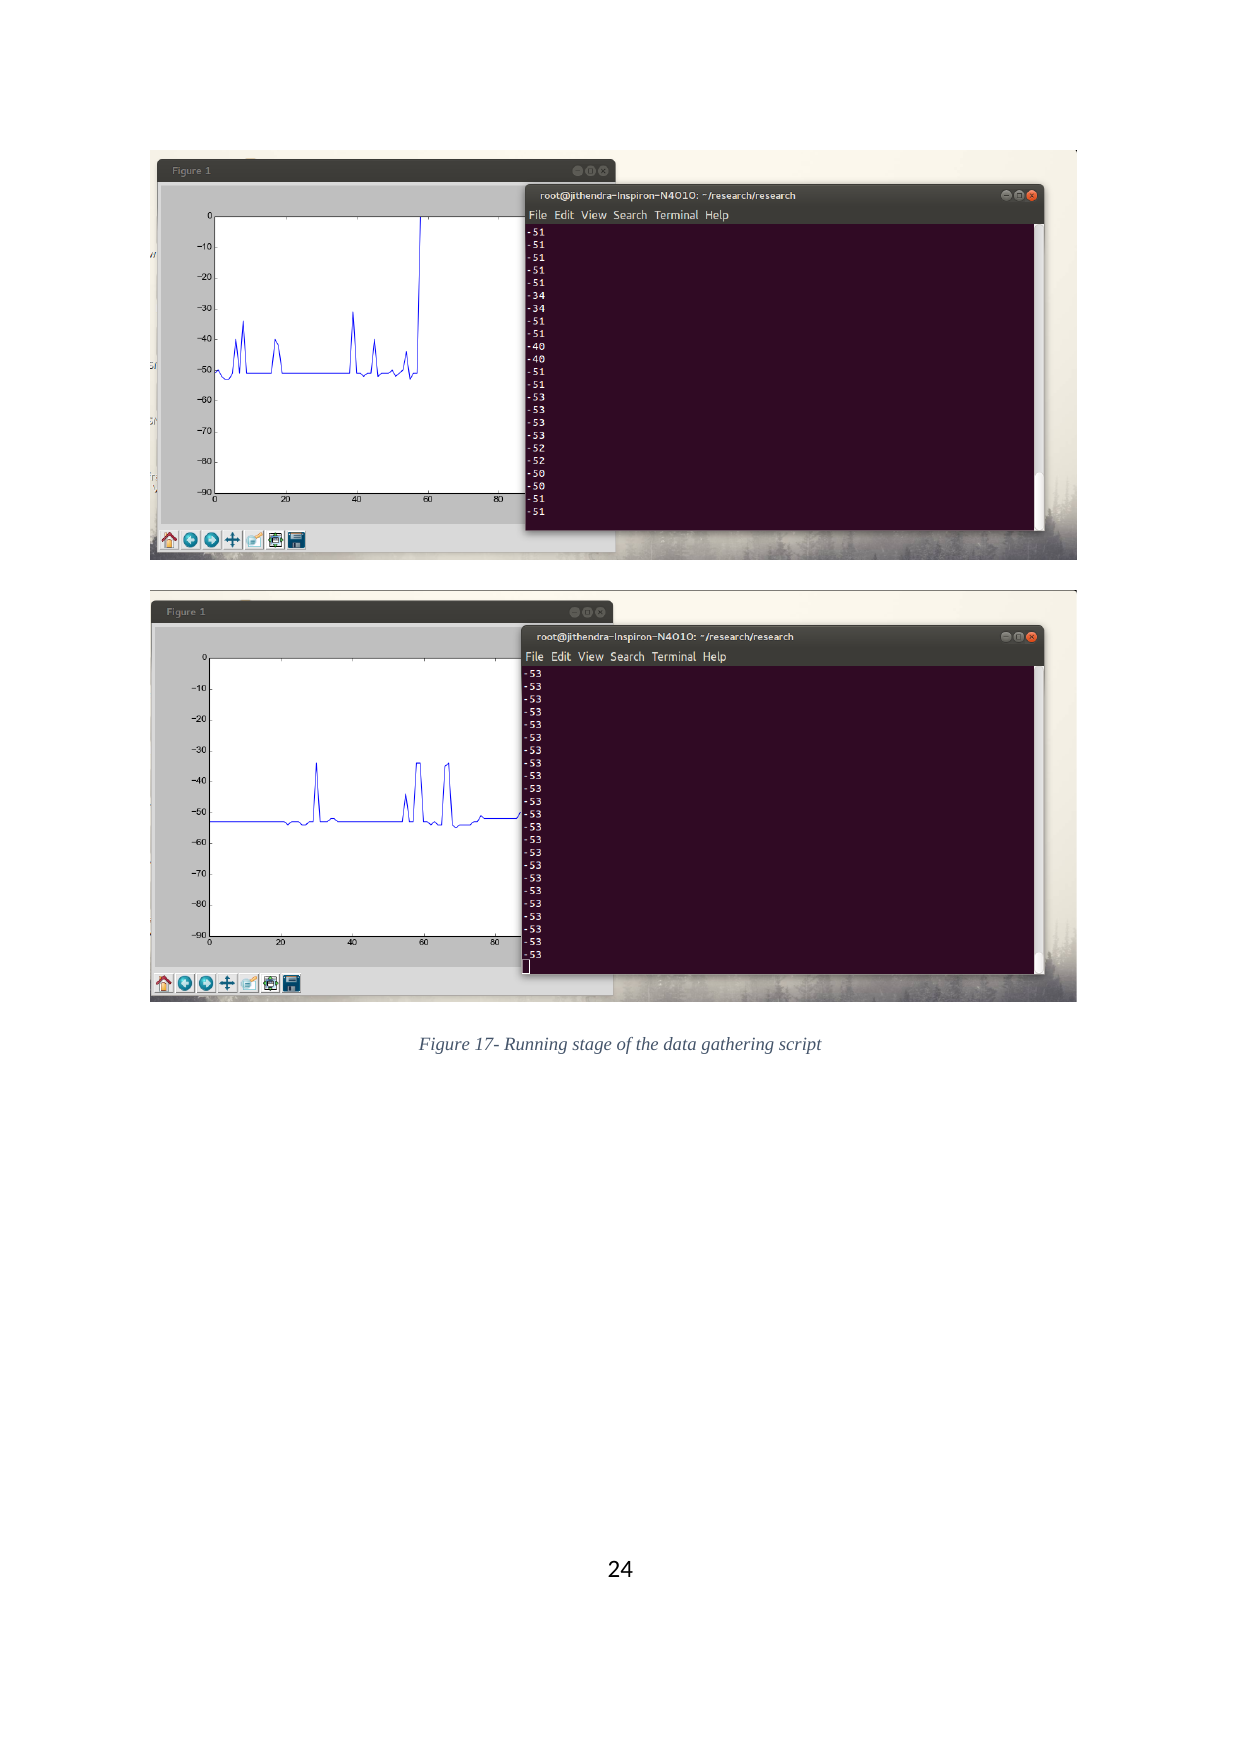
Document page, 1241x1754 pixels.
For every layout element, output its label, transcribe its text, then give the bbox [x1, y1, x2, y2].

picture [150, 150, 1077, 560]
picture [150, 590, 1077, 1002]
